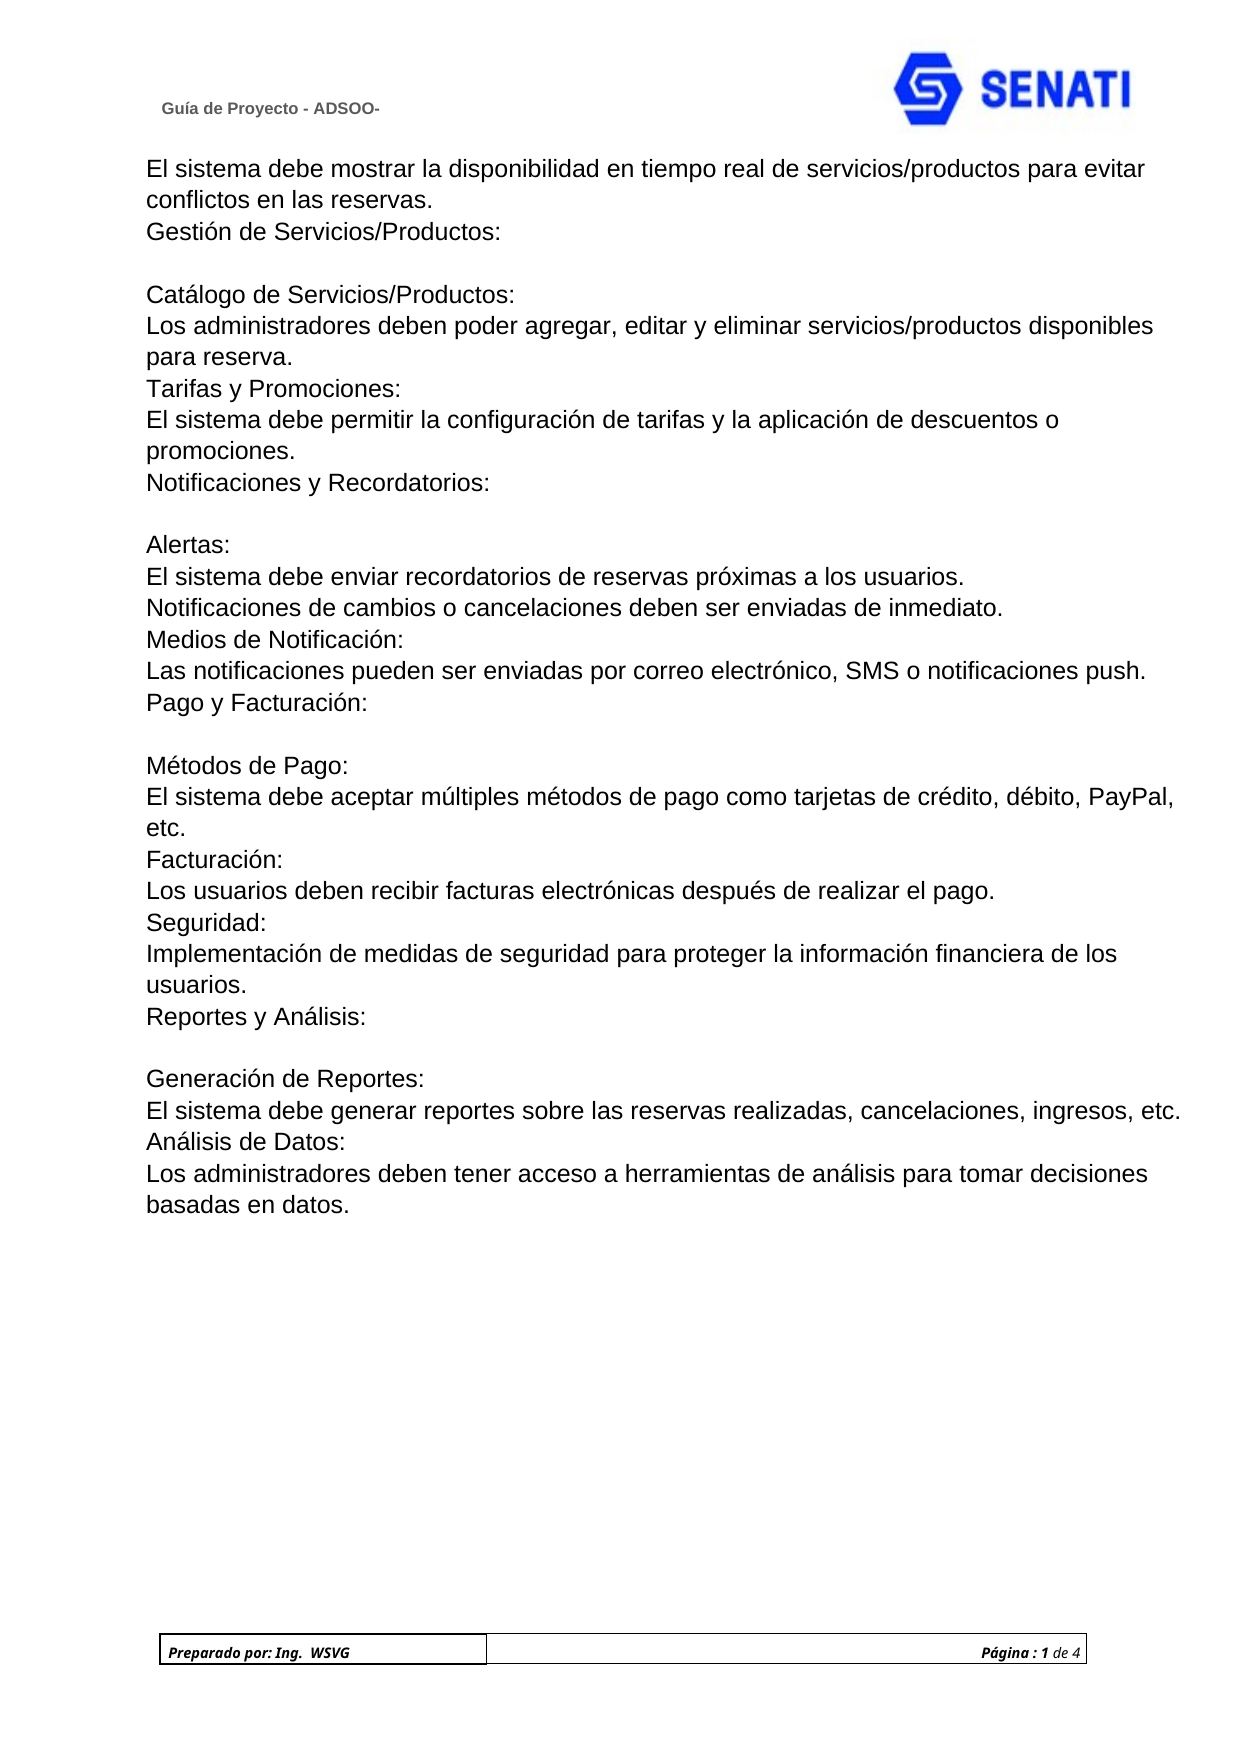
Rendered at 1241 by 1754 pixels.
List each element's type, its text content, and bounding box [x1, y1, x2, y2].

text Análisis de Datos: [146, 1127, 1186, 1156]
text El sistema debe mostrar la disponibilidad en tiempo real de servicios/productos para evitar conflictos en las reservas. [146, 154, 1186, 214]
text Los usuarios deben recibir facturas electrónicas después de realizar el pago. [146, 876, 1186, 905]
text Implementación de medidas de seguridad para proteger la información financiera de los usuarios. [146, 939, 1186, 999]
text El sistema debe aceptar múltiples métodos de pago como tarjetas de crédito, débito, PayPal, etc. [146, 782, 1186, 842]
text Pago y Facturación: [146, 688, 1186, 716]
text Generación de Reportes: [146, 1064, 1186, 1093]
text Reportes y Análisis: [146, 1001, 1186, 1030]
text Las notificaciones pueden ser enviadas por correo electrónico, SMS o notificaciones push. [146, 656, 1186, 685]
text Facturación: [146, 844, 1186, 873]
text Notificaciones y Recordatorios: [146, 467, 1186, 496]
text Gestión de Servicios/Productos: [146, 217, 1186, 245]
text Catálogo de Servicios/Productos: [146, 279, 1186, 308]
text El sistema debe enviar recordatorios de reservas próximas a los usuarios. [146, 562, 1186, 591]
text Medios de Notificación: [146, 625, 1186, 653]
text Los administradores deben poder agregar, editar y eliminar servicios/productos disponibles para reserva. [146, 311, 1186, 371]
text Seguridad: [146, 907, 1186, 936]
text El sistema debe permitir la configuración de tarifas y la aplicación de descuentos o promociones. [146, 405, 1186, 465]
text Alertas: [146, 530, 1186, 559]
text Métodos de Pago: [146, 751, 1186, 779]
text Tarifas y Promociones: [146, 373, 1186, 402]
text Los administradores deben tener acceso a herramientas de análisis para tomar decisiones basadas en datos. [146, 1159, 1186, 1218]
picture [871, 38, 1151, 139]
text El sistema debe generar reportes sobre las reservas realizadas, cancelaciones, ingresos, etc. [146, 1096, 1186, 1124]
text Notificaciones de cambios o cancelaciones deben ser enviadas de inmediato. [146, 593, 1186, 622]
